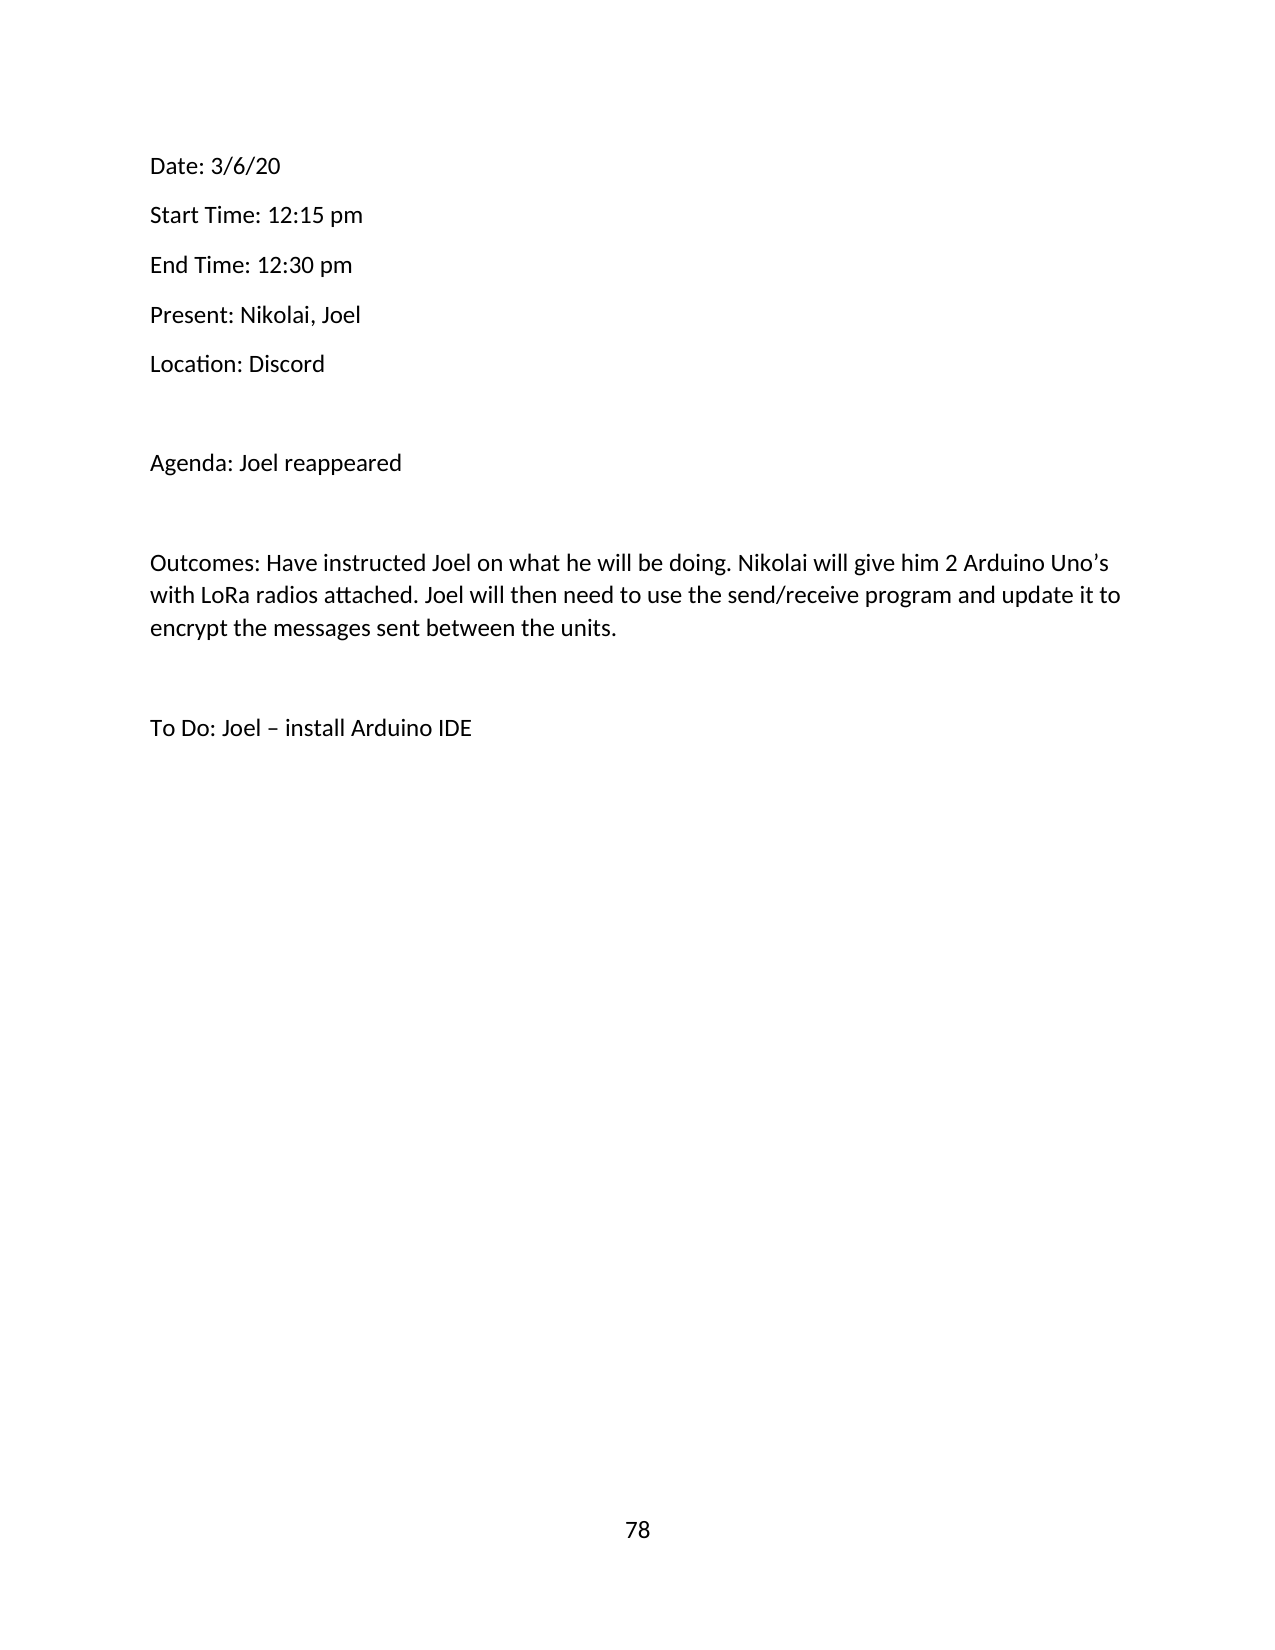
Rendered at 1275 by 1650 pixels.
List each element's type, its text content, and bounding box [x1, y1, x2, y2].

text Agenda: Joel reappeared [150, 447, 1125, 478]
text Date: 3/6/20 [150, 150, 1125, 181]
text To Do: Joel – install Arduino IDE [150, 712, 1125, 742]
text Location: Discord [150, 348, 1125, 379]
text Outcomes: Have instructed Joel on what he will be doing. Nikolai will give him 2 Arduino Uno’s with LoRa radios attached. Joel will then need to use the send/receive program and update it to encrypt the messages sent between the units. [150, 547, 1125, 643]
text Present: Nikolai, Joel [150, 299, 1125, 329]
text End Time: 12:30 pm [150, 249, 1125, 280]
text Start Time: 12:15 pm [150, 199, 1125, 230]
